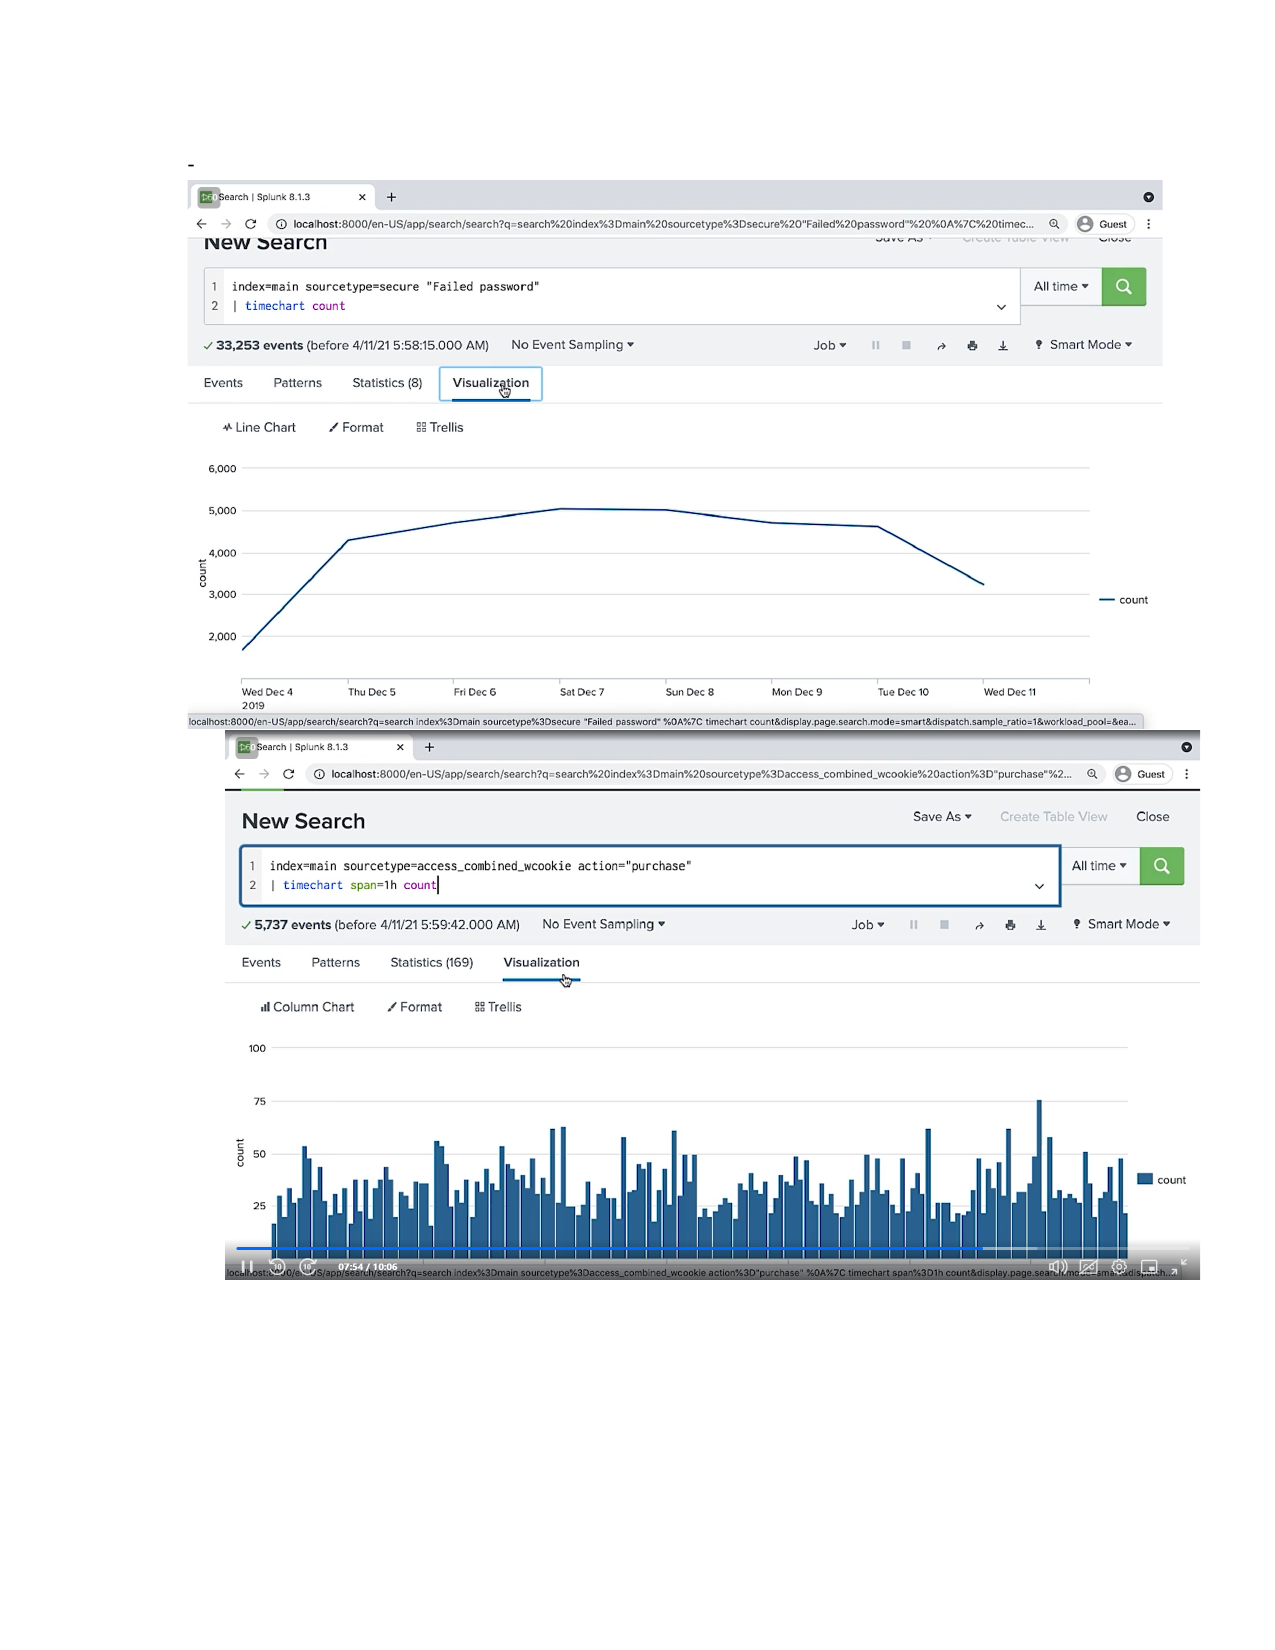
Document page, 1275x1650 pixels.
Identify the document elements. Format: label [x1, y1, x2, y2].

picture [187, 180, 1163, 729]
picture [225, 730, 1200, 1280]
